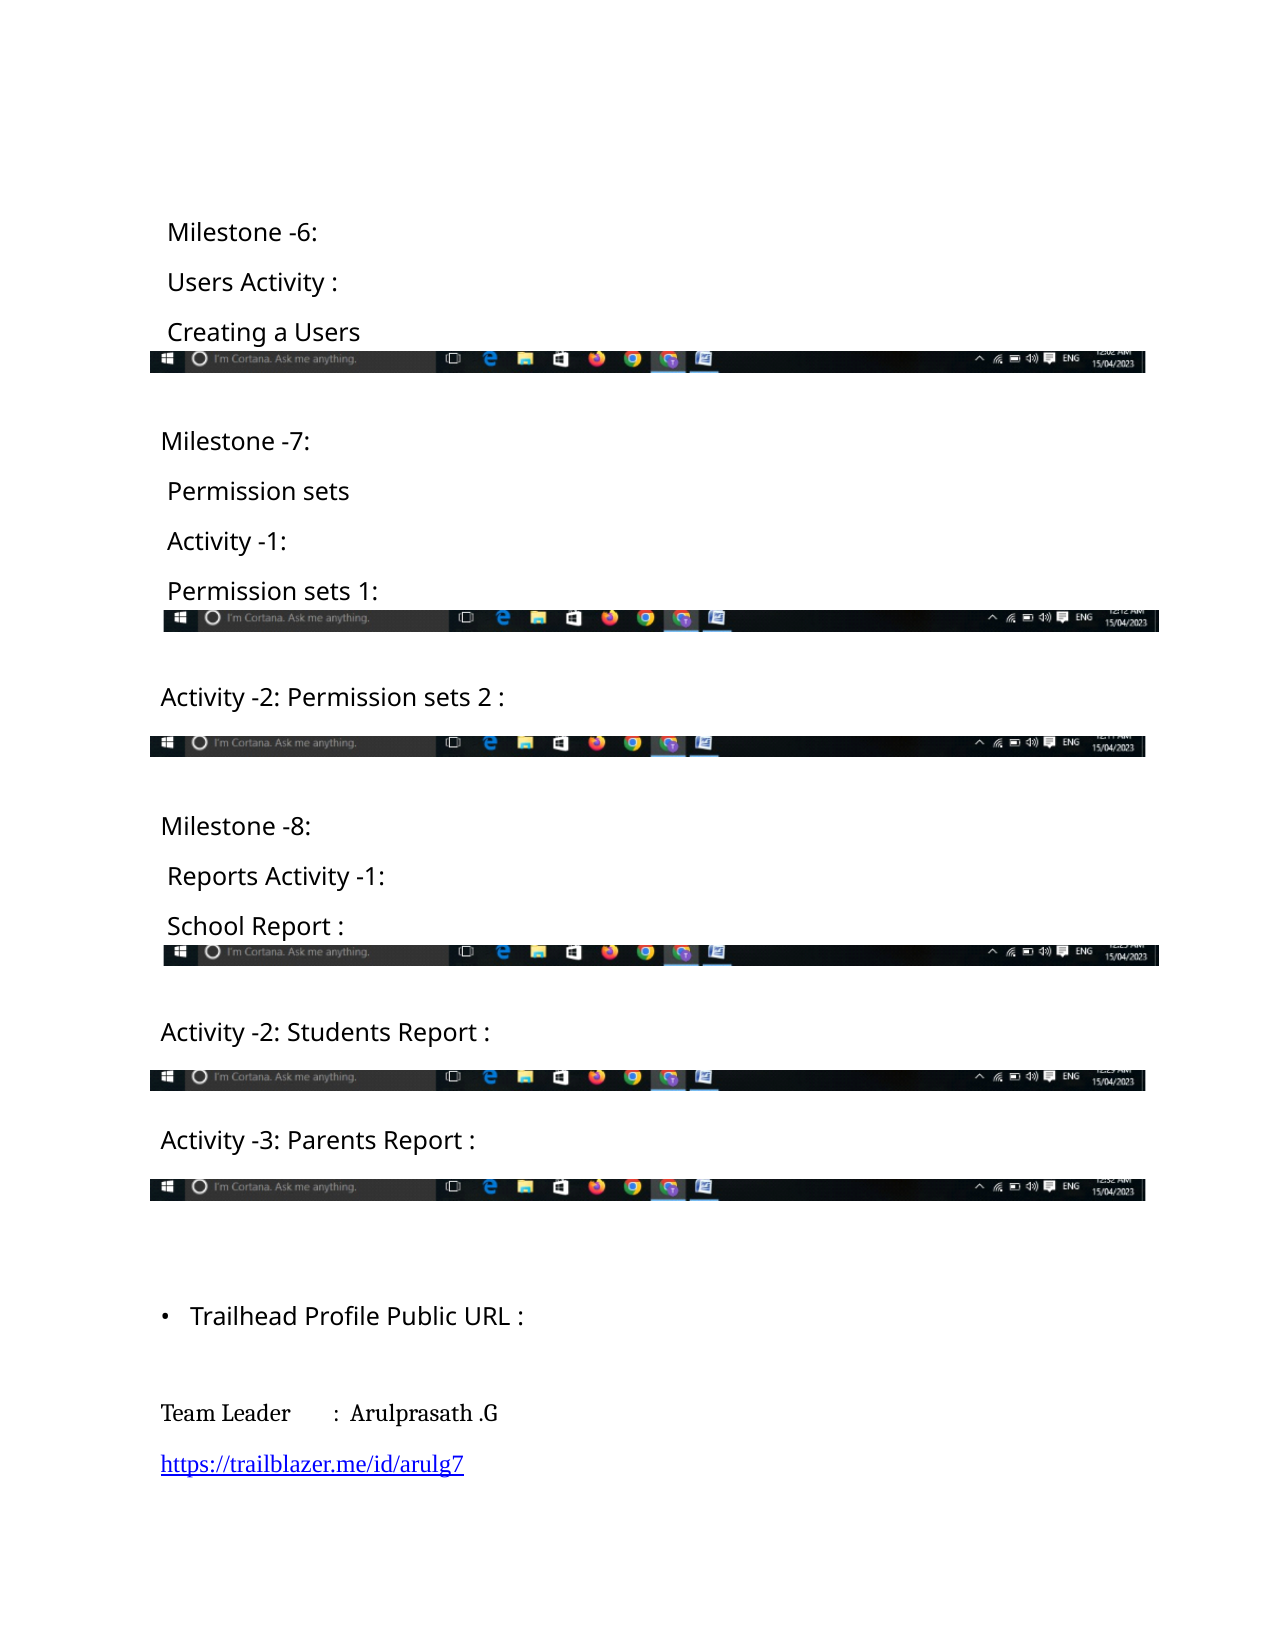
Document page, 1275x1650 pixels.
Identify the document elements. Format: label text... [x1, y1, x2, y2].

text Activity -3: Parents Report : [160, 1129, 1125, 1154]
text Team Leader : Arulprasath .G [160, 1401, 1125, 1426]
text Milestone -7: Permission sets Activity -1: Permission sets 1: [160, 411, 423, 611]
text Activity -2: Students Report : [160, 1021, 1125, 1046]
text Milestone -6: Users Activity : Creating a Users [167, 201, 383, 351]
text Milestone -8: Reports Activity -1: School Report : [160, 795, 388, 945]
text https://trailblazer.me/id/arulg7 [160, 1452, 1125, 1477]
text Activity -2: Permission sets 2 : [160, 687, 1125, 712]
list Trailhead Profile Public URL : [160, 1306, 1125, 1331]
